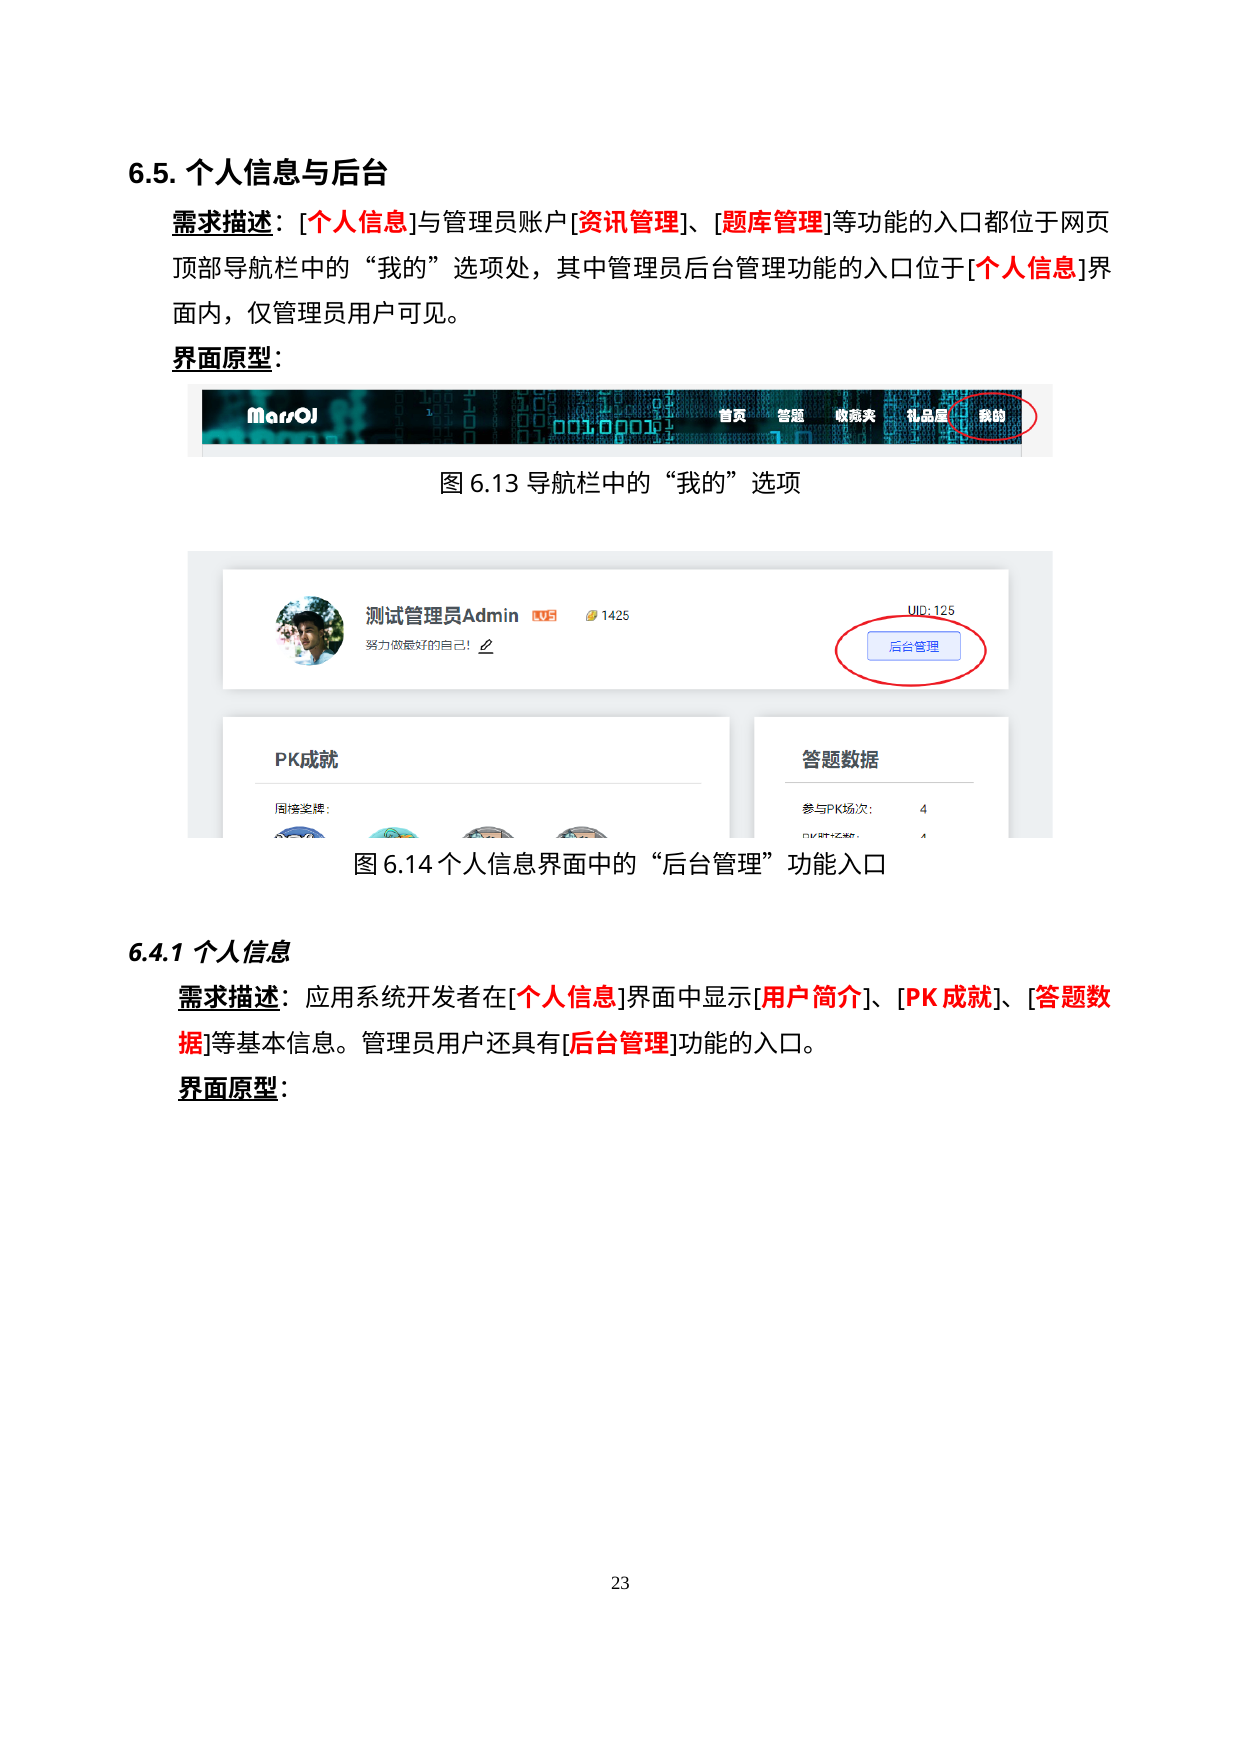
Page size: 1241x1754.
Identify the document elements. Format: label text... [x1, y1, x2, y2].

subtitle 6.5. 个人信息与后台 [128, 150, 1112, 192]
text 界面原型： [172, 339, 1112, 375]
picture [187, 551, 1053, 838]
text 需求描述：应用系统开发者在[个人信息]界面中显示[用户简介]、[PK成就]、[答题数据]等基本信息。管理员用户还具有[后台管理]功能的入口。 [178, 978, 1112, 1059]
text 图6.13 导航栏中的“我的”选项 [128, 464, 1112, 500]
text 界面原型： [178, 1068, 1112, 1105]
text 6.4.1 个人信息 [128, 933, 1112, 969]
text 需求描述：[个人信息]与管理员账户[资讯管理]、[题库管理]等功能的入口都位于网页顶部导航栏中的“我的”选项处，其中管理员后台管理功能的入口位于[个人信息]界面内，仅管理员用户可见。 [172, 203, 1112, 330]
text 图6.14个人信息界面中的“后台管理”功能入口 [128, 845, 1112, 881]
picture [187, 384, 1053, 457]
